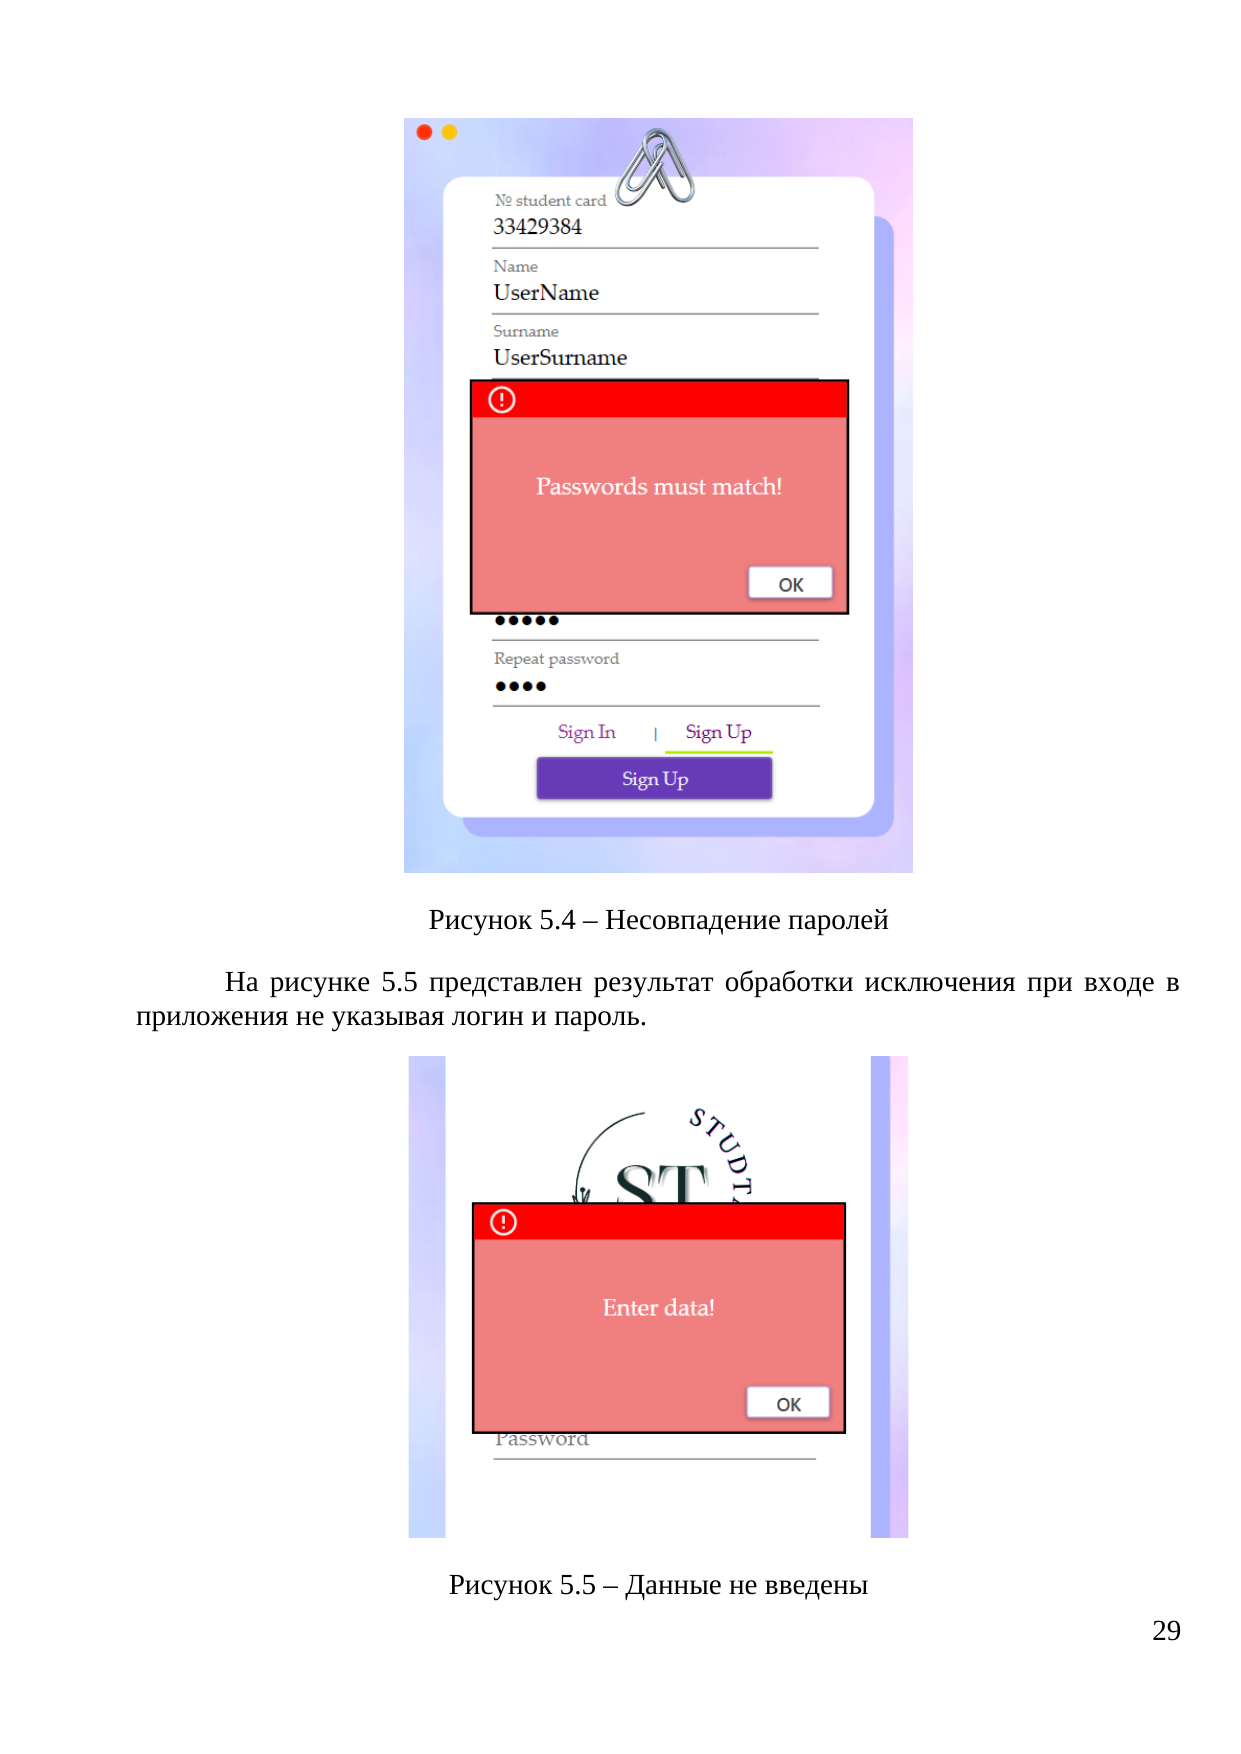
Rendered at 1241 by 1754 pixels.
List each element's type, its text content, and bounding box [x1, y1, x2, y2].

text Рисунок 5.5 – Данные не введены [136, 1567, 1181, 1600]
text На рисунке 5.5 представлен результат обработки исключения при входе в приложения не указывая логин и пароль. [136, 964, 1181, 1032]
text Рисунок 5.4 – Несовпадение паролей [136, 902, 1181, 935]
picture [404, 118, 913, 873]
picture [408, 1056, 909, 1538]
